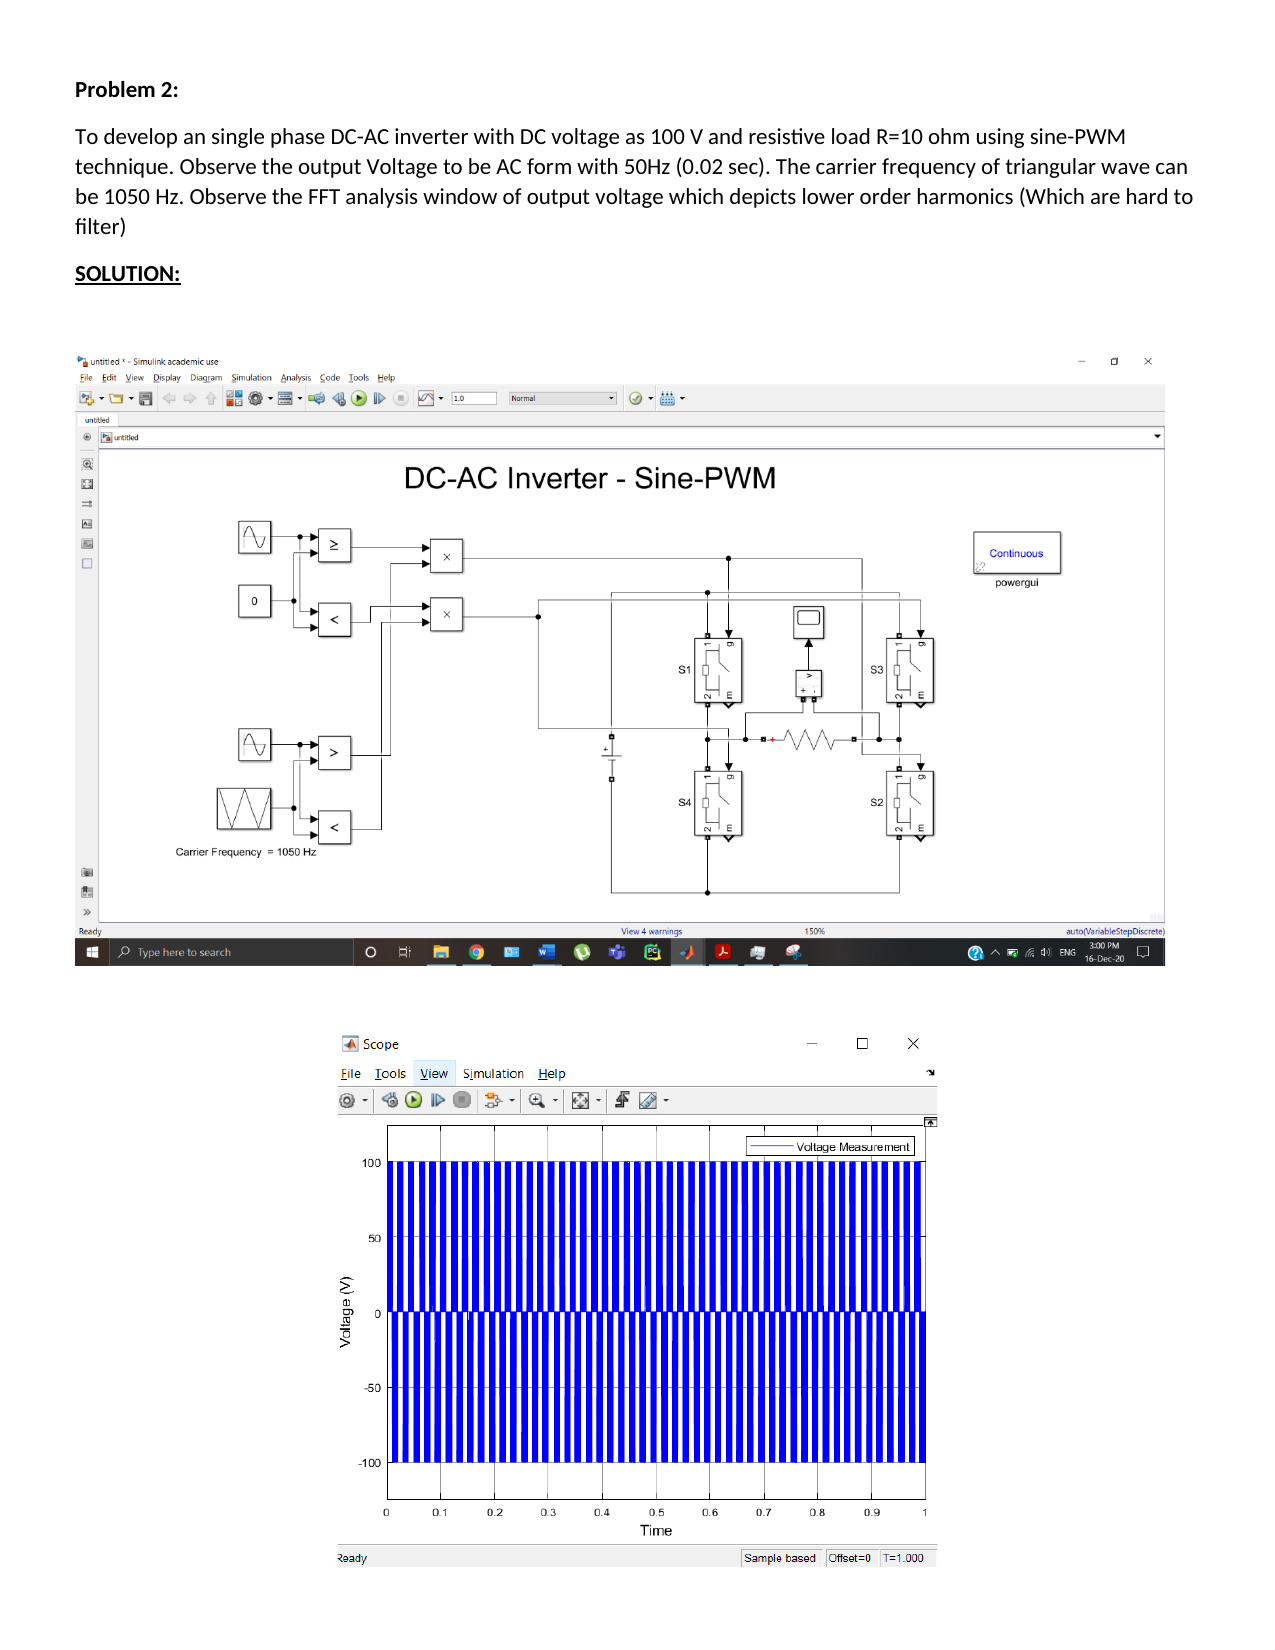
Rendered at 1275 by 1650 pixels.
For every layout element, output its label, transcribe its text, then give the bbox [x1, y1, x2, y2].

text SOLUTION: [75, 259, 1200, 287]
picture [75, 353, 1166, 966]
picture [337, 1031, 938, 1567]
text Problem 2: [75, 75, 1200, 103]
text To develop an single phase DC-AC inverter with DC voltage as 100 V and resistive load R=10 ohm using sine-PWM technique. Observe the output Voltage to be AC form with 50Hz (0.02 sec). The carrier frequency of triangular wave can be 1050 Hz. Observe the FFT analysis window of output voltage which depicts lower order harmonics (Which are hard to filter) [75, 122, 1200, 241]
